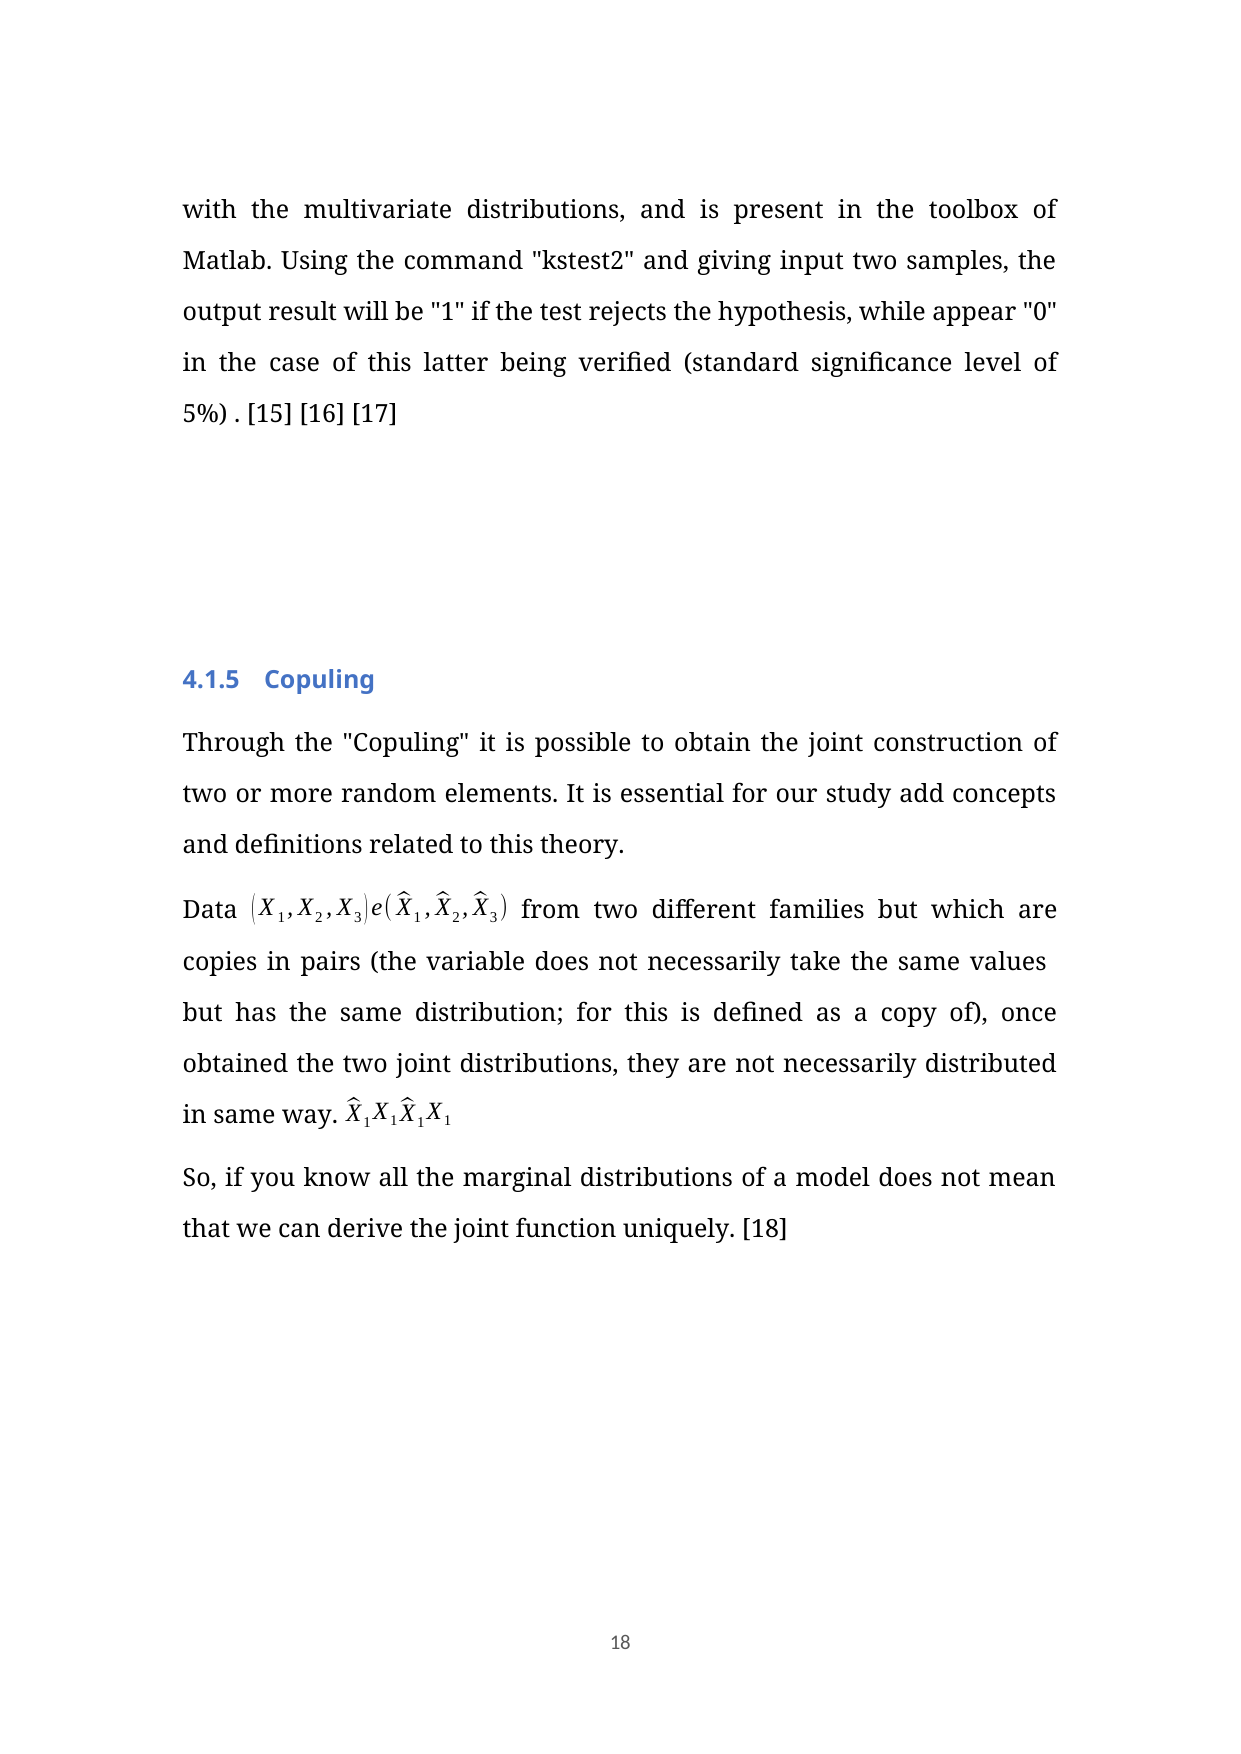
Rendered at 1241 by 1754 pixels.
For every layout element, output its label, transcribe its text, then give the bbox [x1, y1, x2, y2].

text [182, 206, 1058, 429]
subtitle Copuling [182, 662, 1058, 696]
text So, if you know all the marginal distributions of a model does not mean that we can derive the joint function uniquely. [18] [182, 1160, 1058, 1245]
text Data from two different families but which are copies in pairs (the variable does not necessarily take the same values ​​but has the same distribution; for this is defined as a copy of), once obtained the two joint distributions, they are not necessarily distributed in same way. [182, 891, 1058, 1131]
text Through the "Copuling" it is possible to obtain the joint construction of two or more random elements. It is essential for our study add concepts and definitions related to this theory. [182, 725, 1058, 861]
